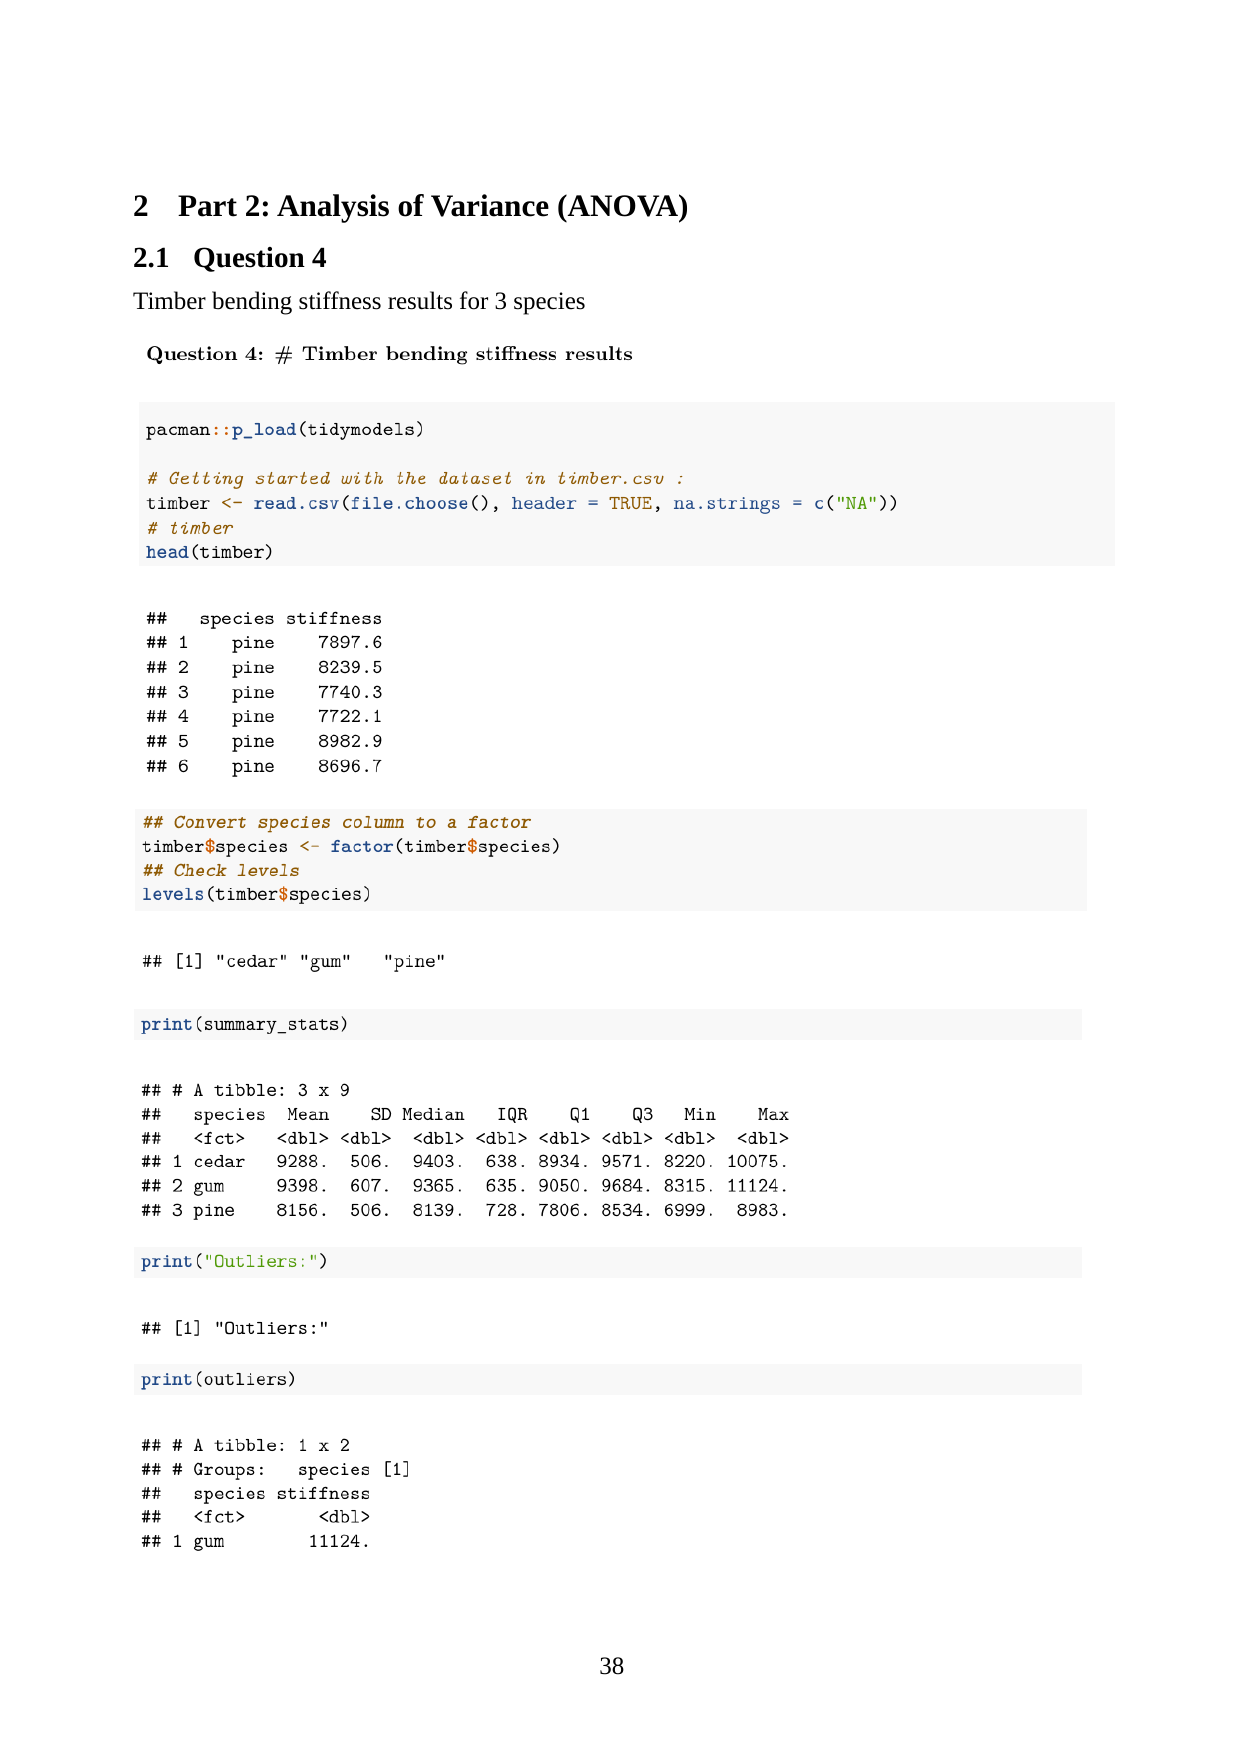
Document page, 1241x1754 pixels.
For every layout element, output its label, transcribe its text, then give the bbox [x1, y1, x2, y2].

subtitle Question 4 [133, 240, 1090, 274]
text Timber bending stiffness results for 3 species [133, 286, 1090, 315]
picture [132, 1007, 1091, 1562]
picture [132, 804, 1091, 987]
subtitle Part 2: Analysis of Variance (ANOVA) [133, 187, 1090, 223]
picture [132, 335, 1120, 784]
